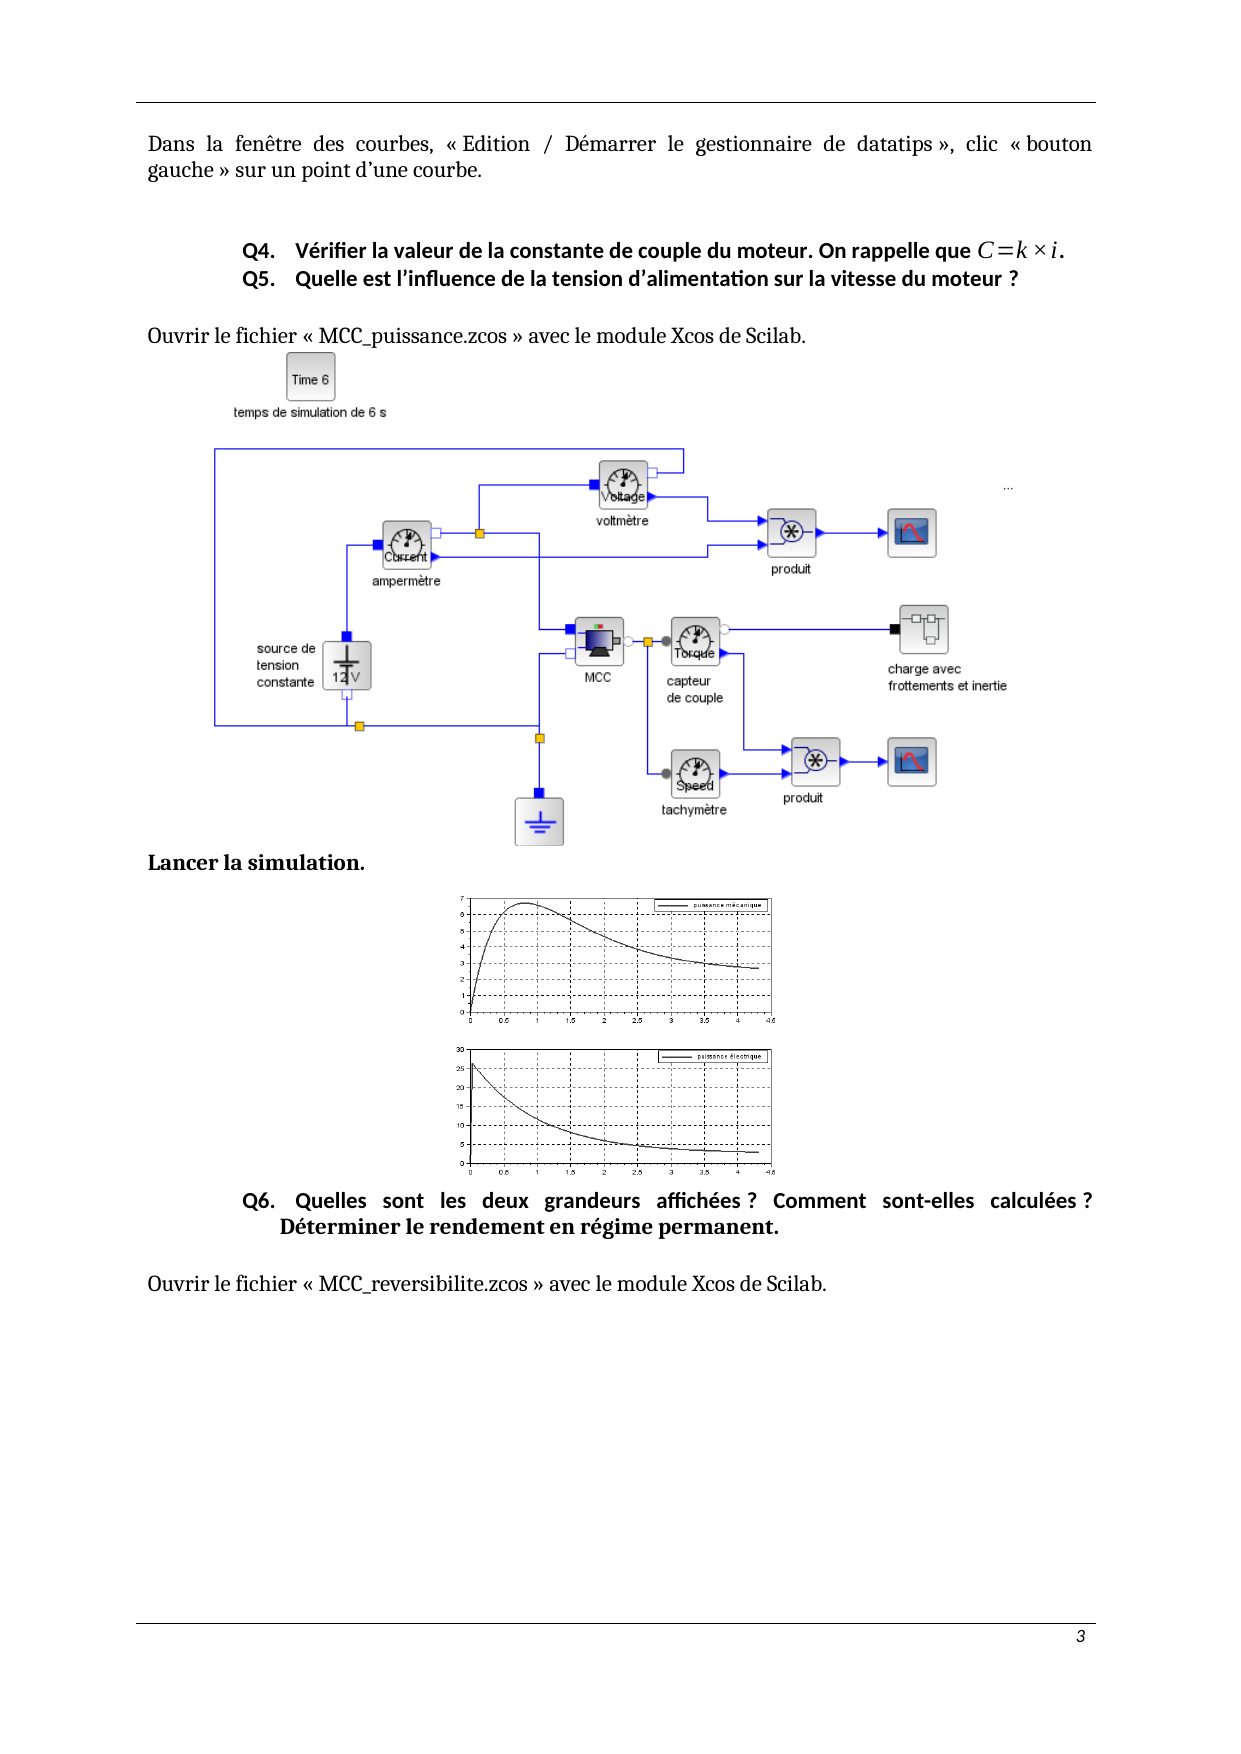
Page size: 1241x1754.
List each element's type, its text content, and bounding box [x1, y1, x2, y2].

text Ouvrir le fichier « MCC_puissance.zcos » avec le module Xcos de Scilab. [148, 322, 1093, 349]
text Quelle est l’influence de la tension d’alimentation sur la vitesse du moteur ? [242, 264, 1093, 292]
text Lancer la simulation. [148, 850, 1093, 876]
text Quelles sont les deux grandeurs affichées ? Comment sont-elles calculées ? Déterminer le rendement en régime permanent. [242, 1186, 1093, 1240]
list Dans la fenêtre des courbes, « Edition / Démarrer le gestionnaire de datatips », clic « bouton gauche » sur un point d’une courbe. [148, 131, 1093, 183]
picture [420, 880, 820, 1182]
text Vérifier la valeur de la constante de couple du moteur. On rappelle que . [242, 236, 1093, 264]
text Ouvrir le fichier « MCC_reversibilite.zcos » avec le module Xcos de Scilab. [148, 1270, 1093, 1297]
